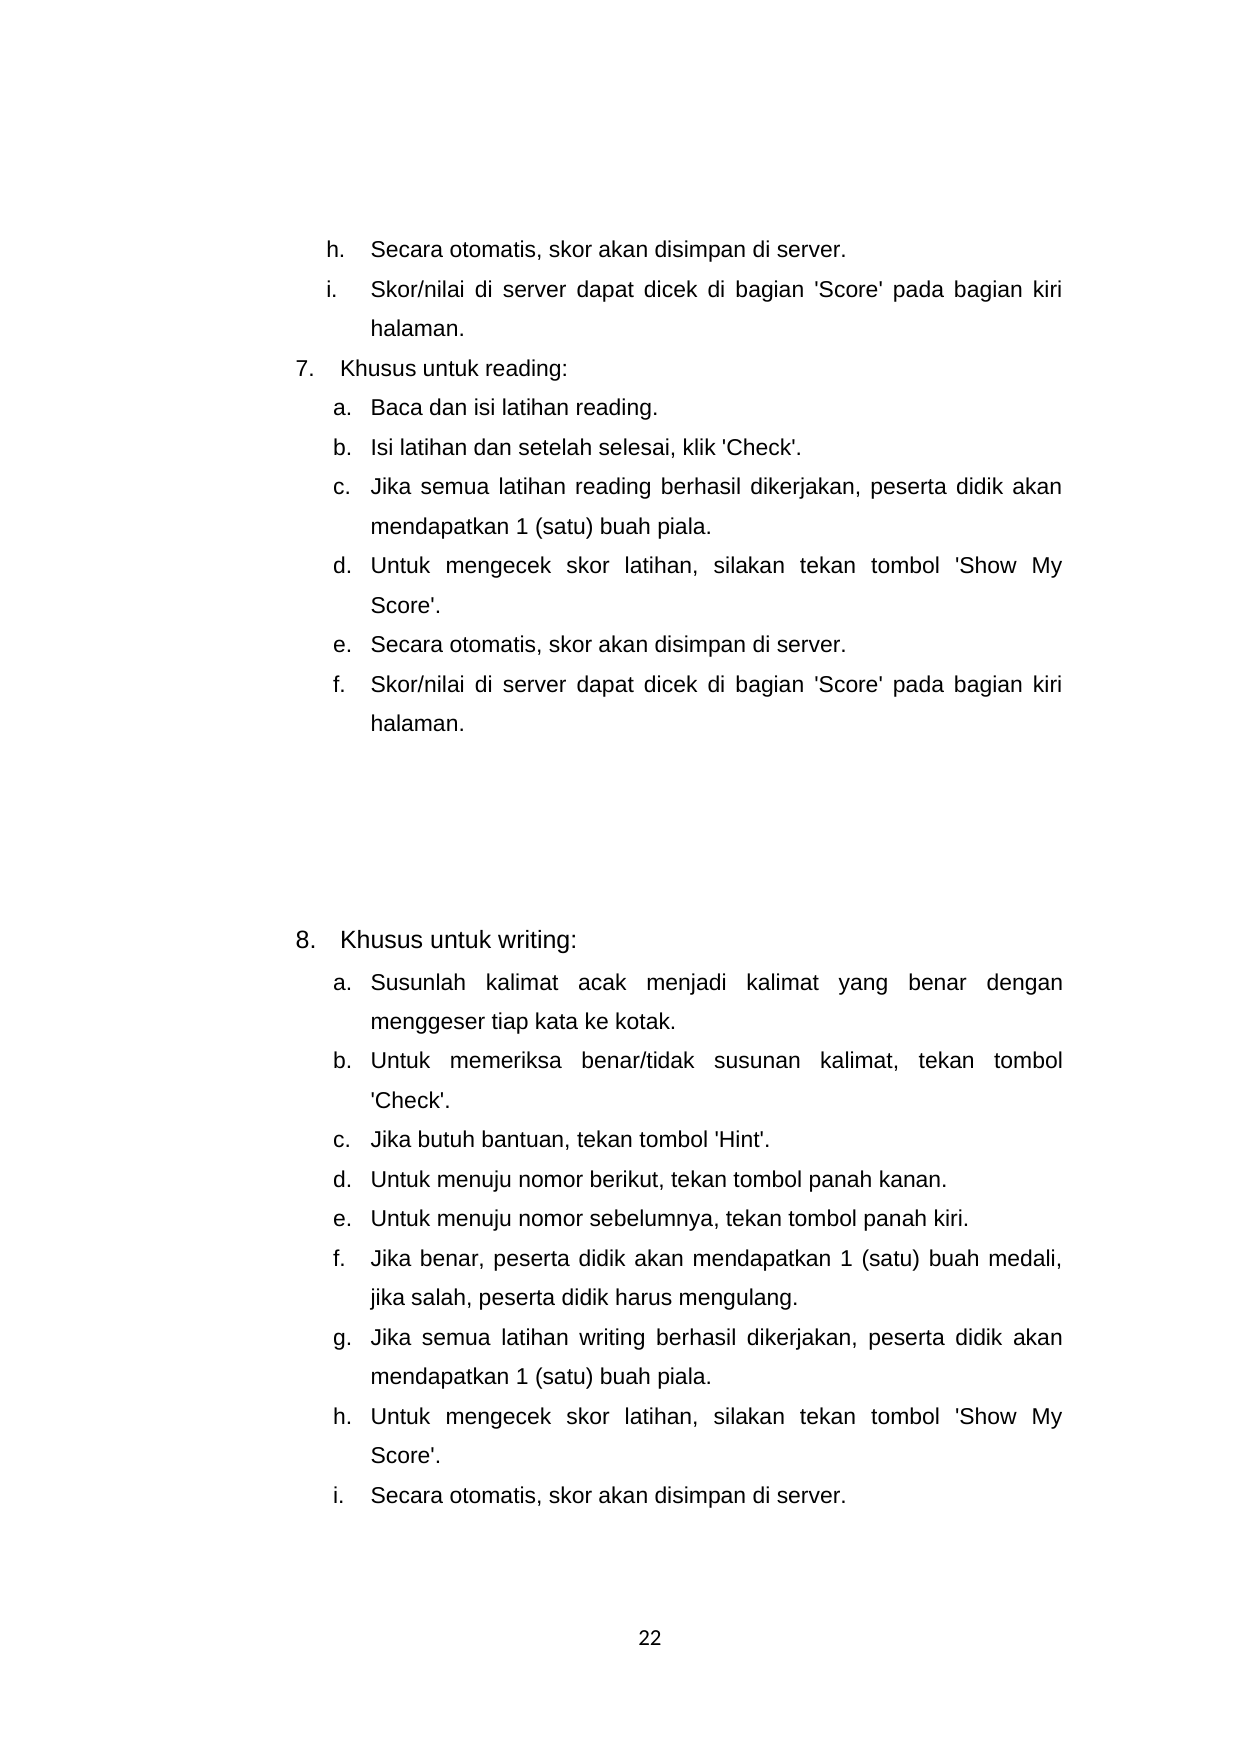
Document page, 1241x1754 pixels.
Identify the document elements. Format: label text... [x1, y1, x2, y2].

list Untuk menuju nomor berikut, tekan tombol panah kanan. [333, 1166, 1063, 1192]
list Jika butuh bantuan, tekan tombol 'Hint'. [333, 1126, 1063, 1153]
list Secara otomatis, skor akan disimpan di server. [333, 631, 1063, 657]
list Jika semua latihan reading berhasil dikerjakan, peserta didik akan mendapatkan 1 (satu) buah piala. [333, 473, 1063, 539]
list Jika benar, peserta didik akan mendapatkan 1 (satu) buah medali, jika salah, peserta didik harus mengulang. [333, 1245, 1063, 1311]
list Susunlah kalimat acak menjadi kalimat yang benar dengan menggeser tiap kata ke kotak. [333, 968, 1063, 1034]
list Skor/nilai di server dapat dicek di bagian 'Score' pada bagian kiri halaman. [326, 276, 1063, 342]
list Untuk mengecek skor latihan, silakan tekan tombol 'Show My Score'. [333, 552, 1063, 618]
list Untuk memeriksa benar/tidak susunan kalimat, tekan tombol 'Check'. [333, 1047, 1063, 1113]
list Isi latihan dan setelah selesai, klik 'Check'. [333, 434, 1063, 460]
list Untuk menuju nomor sebelumnya, tekan tombol panah kiri. [333, 1205, 1063, 1232]
list Untuk mengecek skor latihan, silakan tekan tombol 'Show My Score'. [333, 1403, 1063, 1469]
list Secara otomatis, skor akan disimpan di server. [326, 236, 1063, 263]
list Khusus untuk reading: [295, 355, 1063, 381]
list Khusus untuk writing: [295, 925, 1063, 954]
list Jika semua latihan writing berhasil dikerjakan, peserta didik akan mendapatkan 1 (satu) buah piala. [333, 1324, 1063, 1390]
list Baca dan isi latihan reading. [333, 394, 1063, 421]
list Secara otomatis, skor akan disimpan di server. [333, 1482, 1063, 1508]
list Skor/nilai di server dapat dicek di bagian 'Score' pada bagian kiri halaman. [333, 671, 1063, 736]
